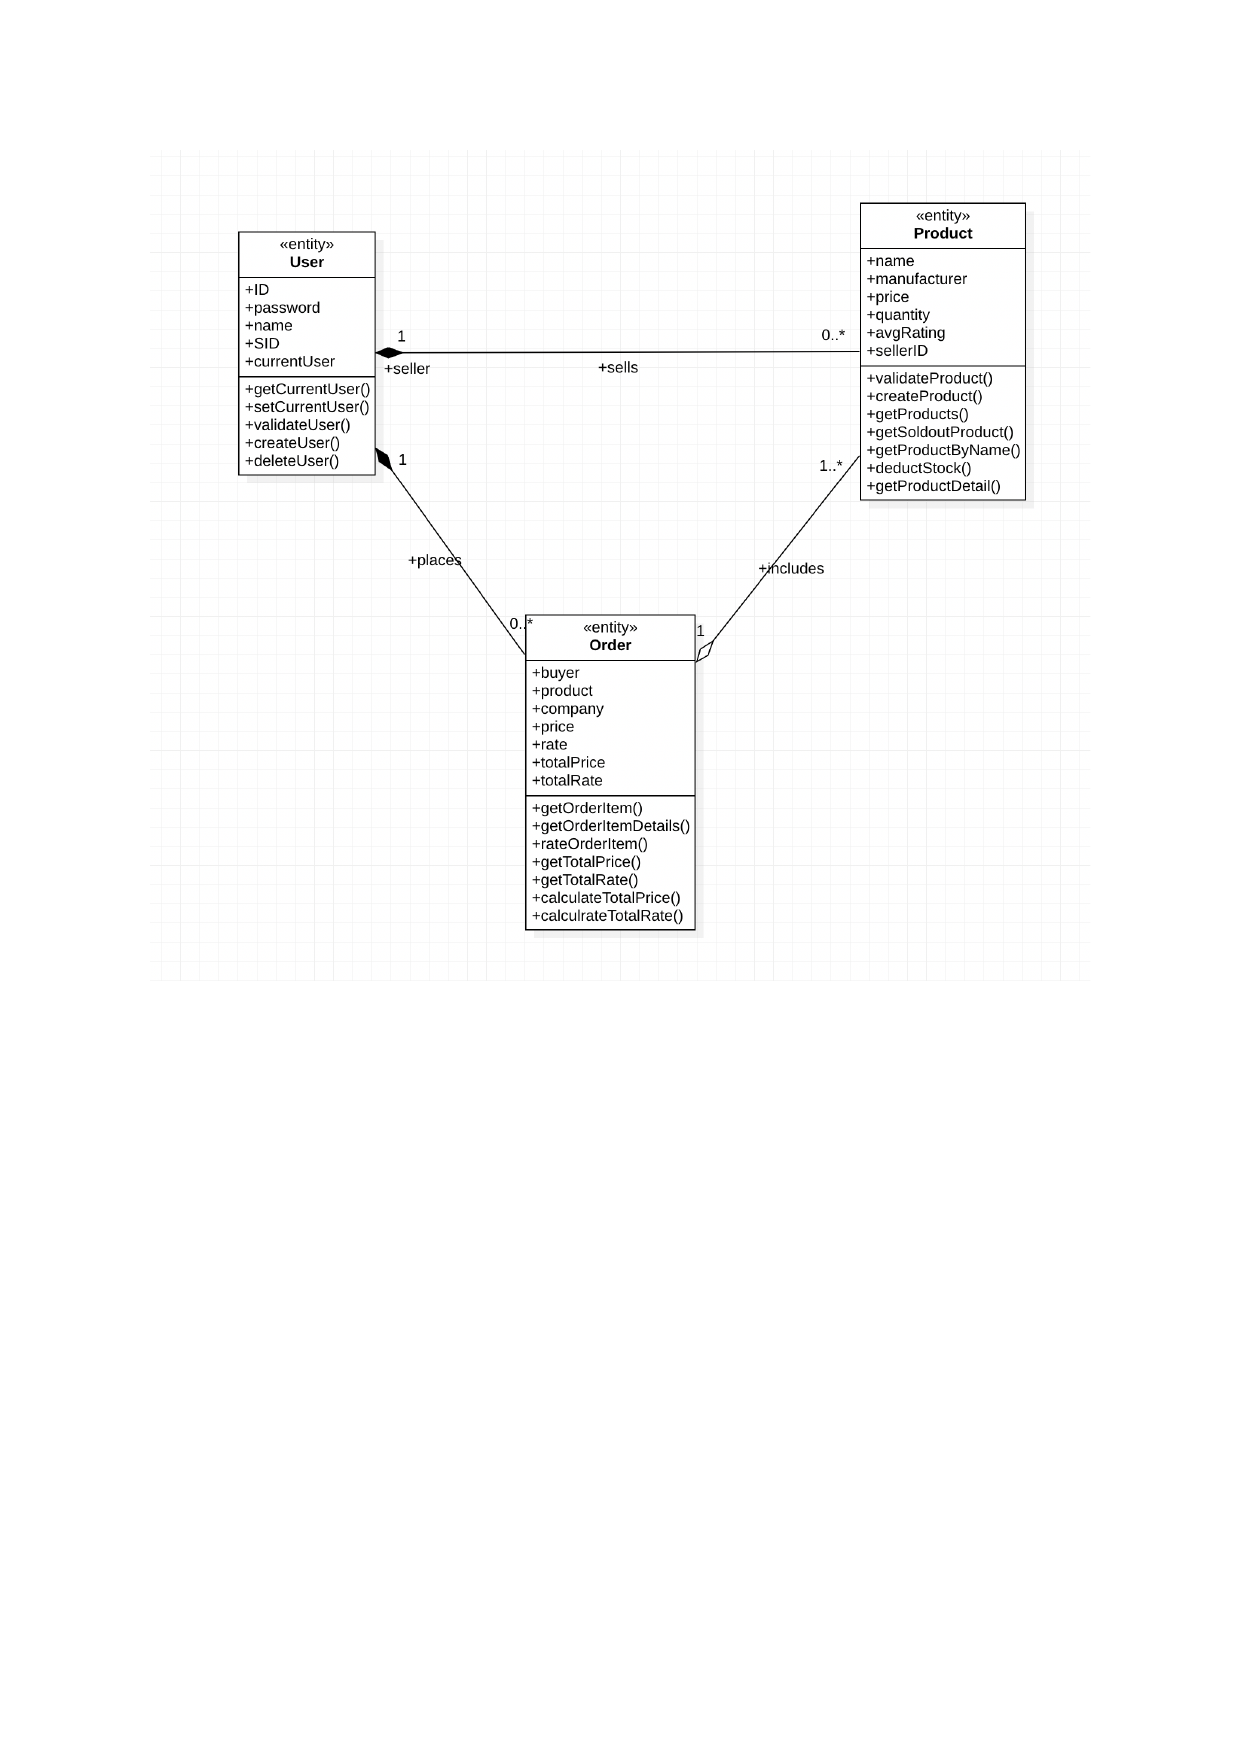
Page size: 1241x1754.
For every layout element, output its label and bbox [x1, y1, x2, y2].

picture [150, 150, 1091, 981]
